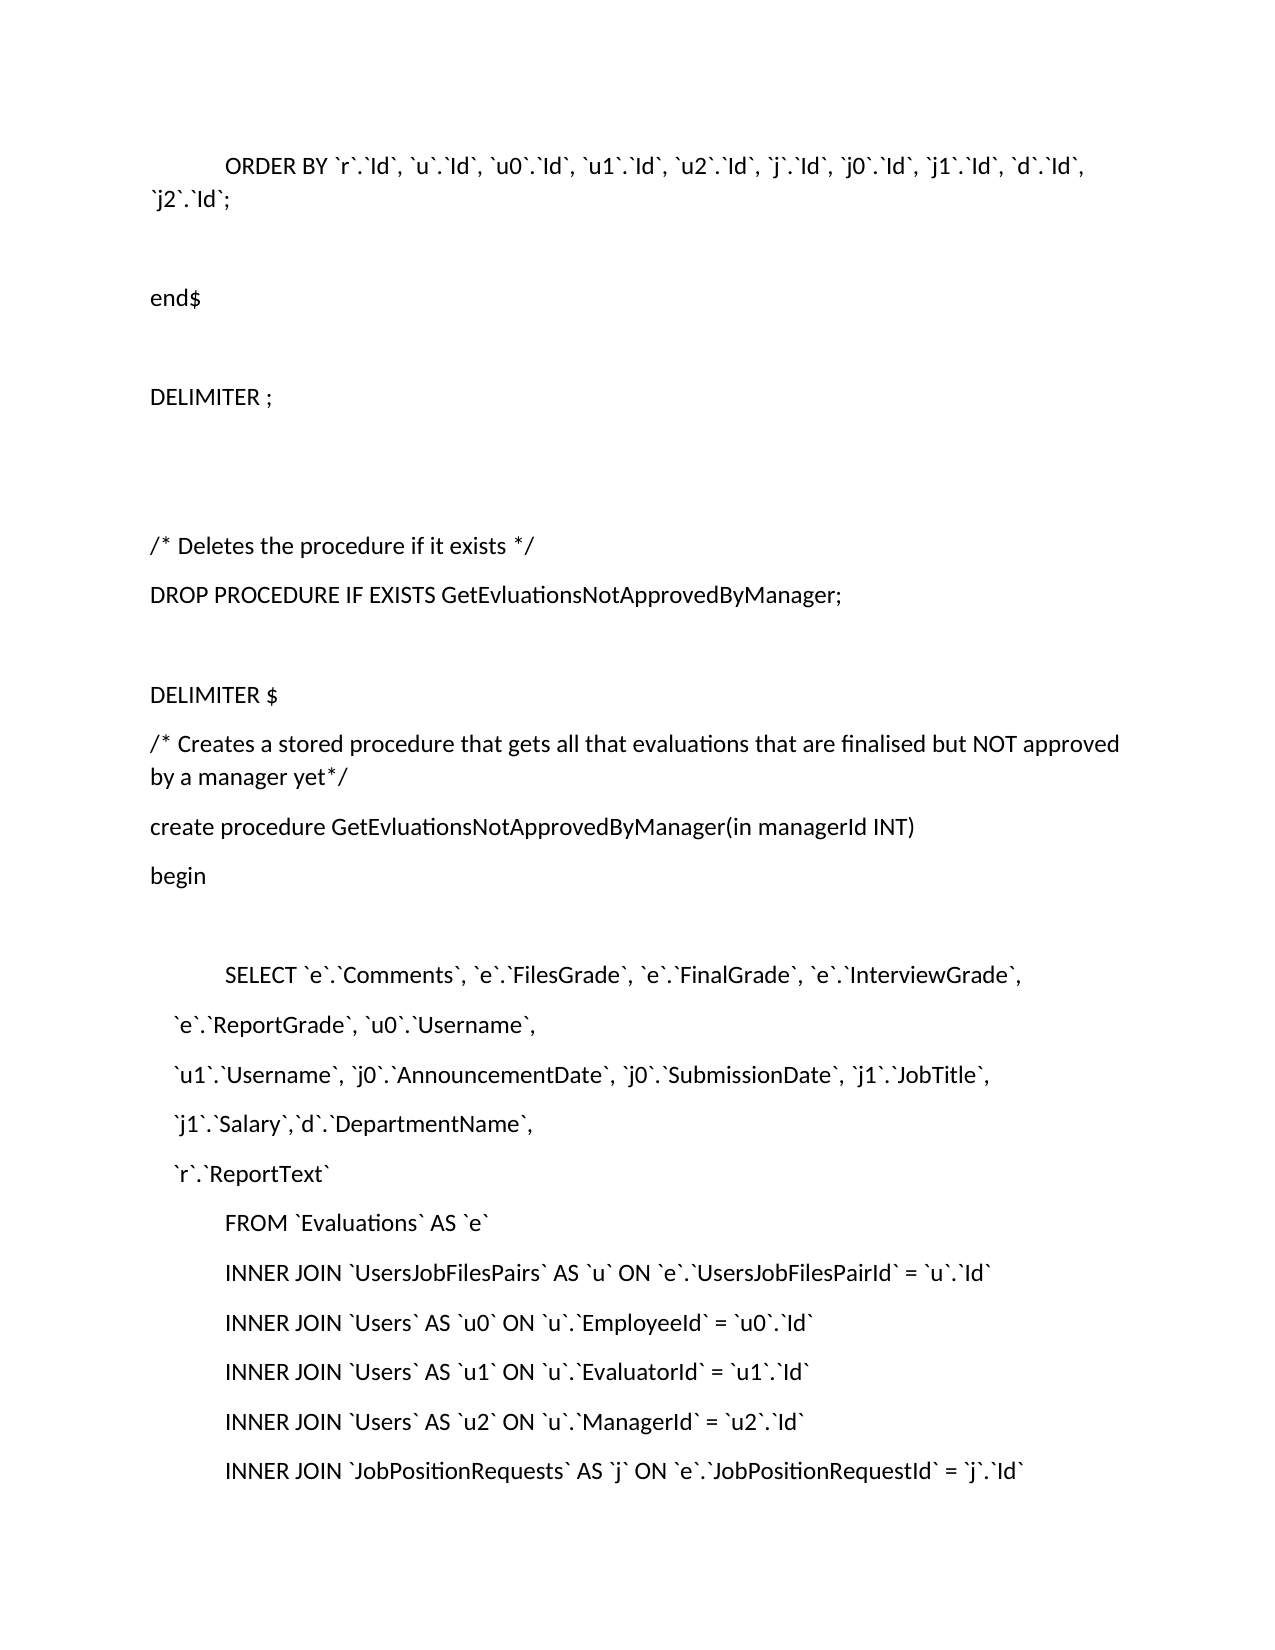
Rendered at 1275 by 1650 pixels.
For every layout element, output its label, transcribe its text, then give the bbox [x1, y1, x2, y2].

text begin [150, 860, 1125, 891]
text DROP PROCEDURE IF EXISTS GetEvluationsNotApprovedByManager; [150, 579, 1125, 610]
text DELIMITER ; [150, 381, 1125, 412]
text INNER JOIN `Users` AS `u2` ON `u`.`ManagerId` = `u2`.`Id` [150, 1406, 1125, 1436]
text SELECT `e`.`Comments`, `e`.`FilesGrade`, `e`.`FinalGrade`, `e`.`InterviewGrade`, [150, 959, 1125, 990]
text `u1`.`Username`, `j0`.`AnnouncementDate`, `j0`.`SubmissionDate`, `j1`.`JobTitle`, [150, 1059, 1125, 1089]
text create procedure GetEvluationsNotApprovedByManager(in managerId INT) [150, 811, 1125, 841]
text FROM `Evaluations` AS `e` [150, 1207, 1125, 1238]
text INNER JOIN `Users` AS `u0` ON `u`.`EmployeeId` = `u0`.`Id` [150, 1307, 1125, 1337]
text `e`.`ReportGrade`, `u0`.`Username`, [150, 1009, 1125, 1040]
text INNER JOIN `JobPositionRequests` AS `j` ON `e`.`JobPositionRequestId` = `j`.`Id` [150, 1455, 1125, 1486]
text INNER JOIN `Users` AS `u1` ON `u`.`EvaluatorId` = `u1`.`Id` [150, 1356, 1125, 1387]
text DELIMITER $ [150, 679, 1125, 709]
text /* Creates a stored procedure that gets all that evaluations that are finalised but NOT approved by a manager yet*/ [150, 728, 1125, 792]
text `j1`.`Salary`,`d`.`DepartmentName`, [150, 1108, 1125, 1139]
text ORDER BY `r`.`Id`, `u`.`Id`, `u0`.`Id`, `u1`.`Id`, `u2`.`Id`, `j`.`Id`, `j0`.`Id`, `j1`.`Id`, `d`.`Id`, `j2`.`Id`; [150, 150, 1125, 213]
text `r`.`ReportText` [150, 1158, 1125, 1188]
text INNER JOIN `UsersJobFilesPairs` AS `u` ON `e`.`UsersJobFilesPairId` = `u`.`Id` [150, 1257, 1125, 1288]
text /* Deletes the procedure if it exists */ [150, 530, 1125, 561]
text end$ [150, 282, 1125, 313]
